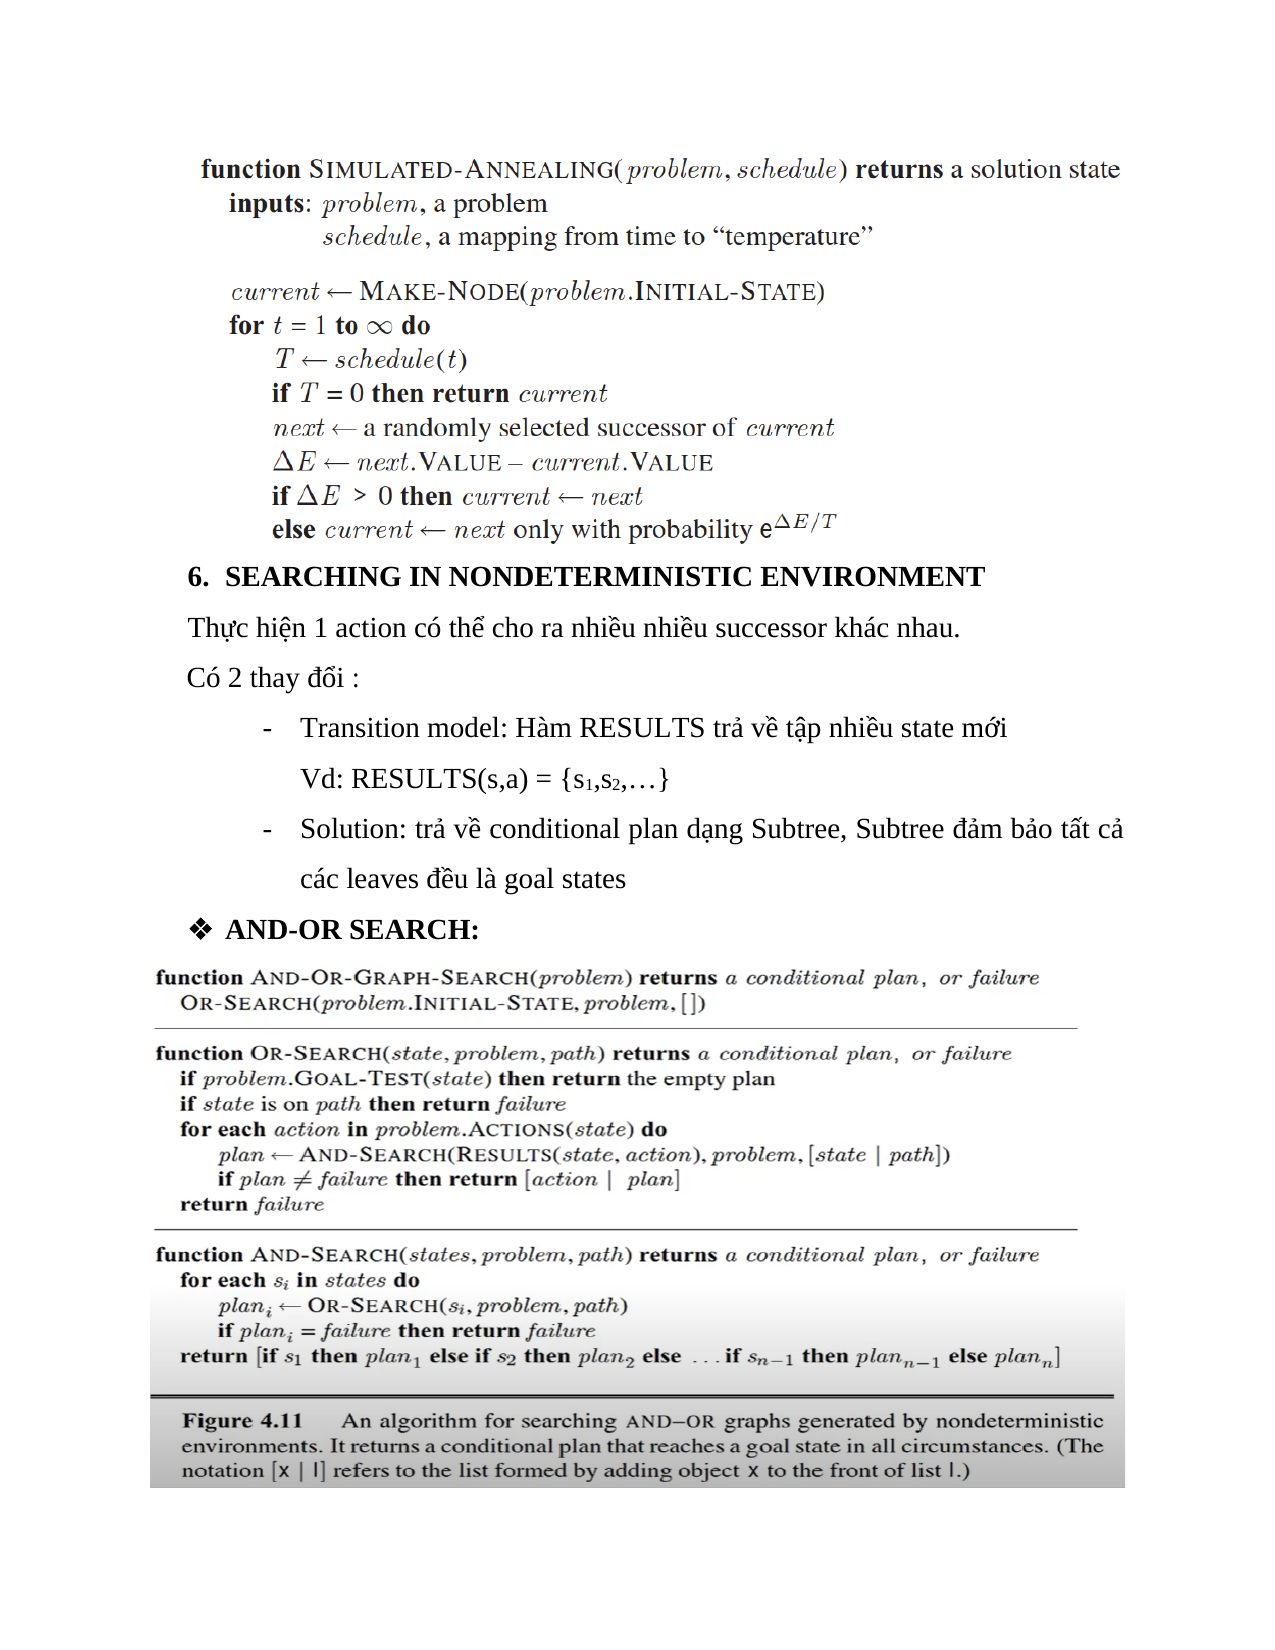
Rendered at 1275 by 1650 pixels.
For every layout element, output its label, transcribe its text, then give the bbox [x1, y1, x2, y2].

text Vd: RESULTS(s,a) = {s1,s2,…} [225, 761, 1125, 794]
subtitle SEARCHING IN NONDETERMINISTIC ENVIRONMENT [187, 559, 1125, 593]
list AND-OR SEARCH: [187, 912, 1125, 945]
picture [187, 150, 1144, 546]
text Có 2 thay đổi : [150, 660, 1125, 694]
list Solution: trả về conditional plan dạng Subtree, Subtree đảm bảo tất cả các leaves đều là goal states [262, 811, 1125, 895]
text Thực hiện 1 action có thể cho ra nhiều nhiều successor khác nhau. [187, 610, 1125, 643]
picture [150, 962, 1125, 1488]
list Transition model: Hàm RESULTS trả về tập nhiều state mới [262, 711, 1125, 744]
